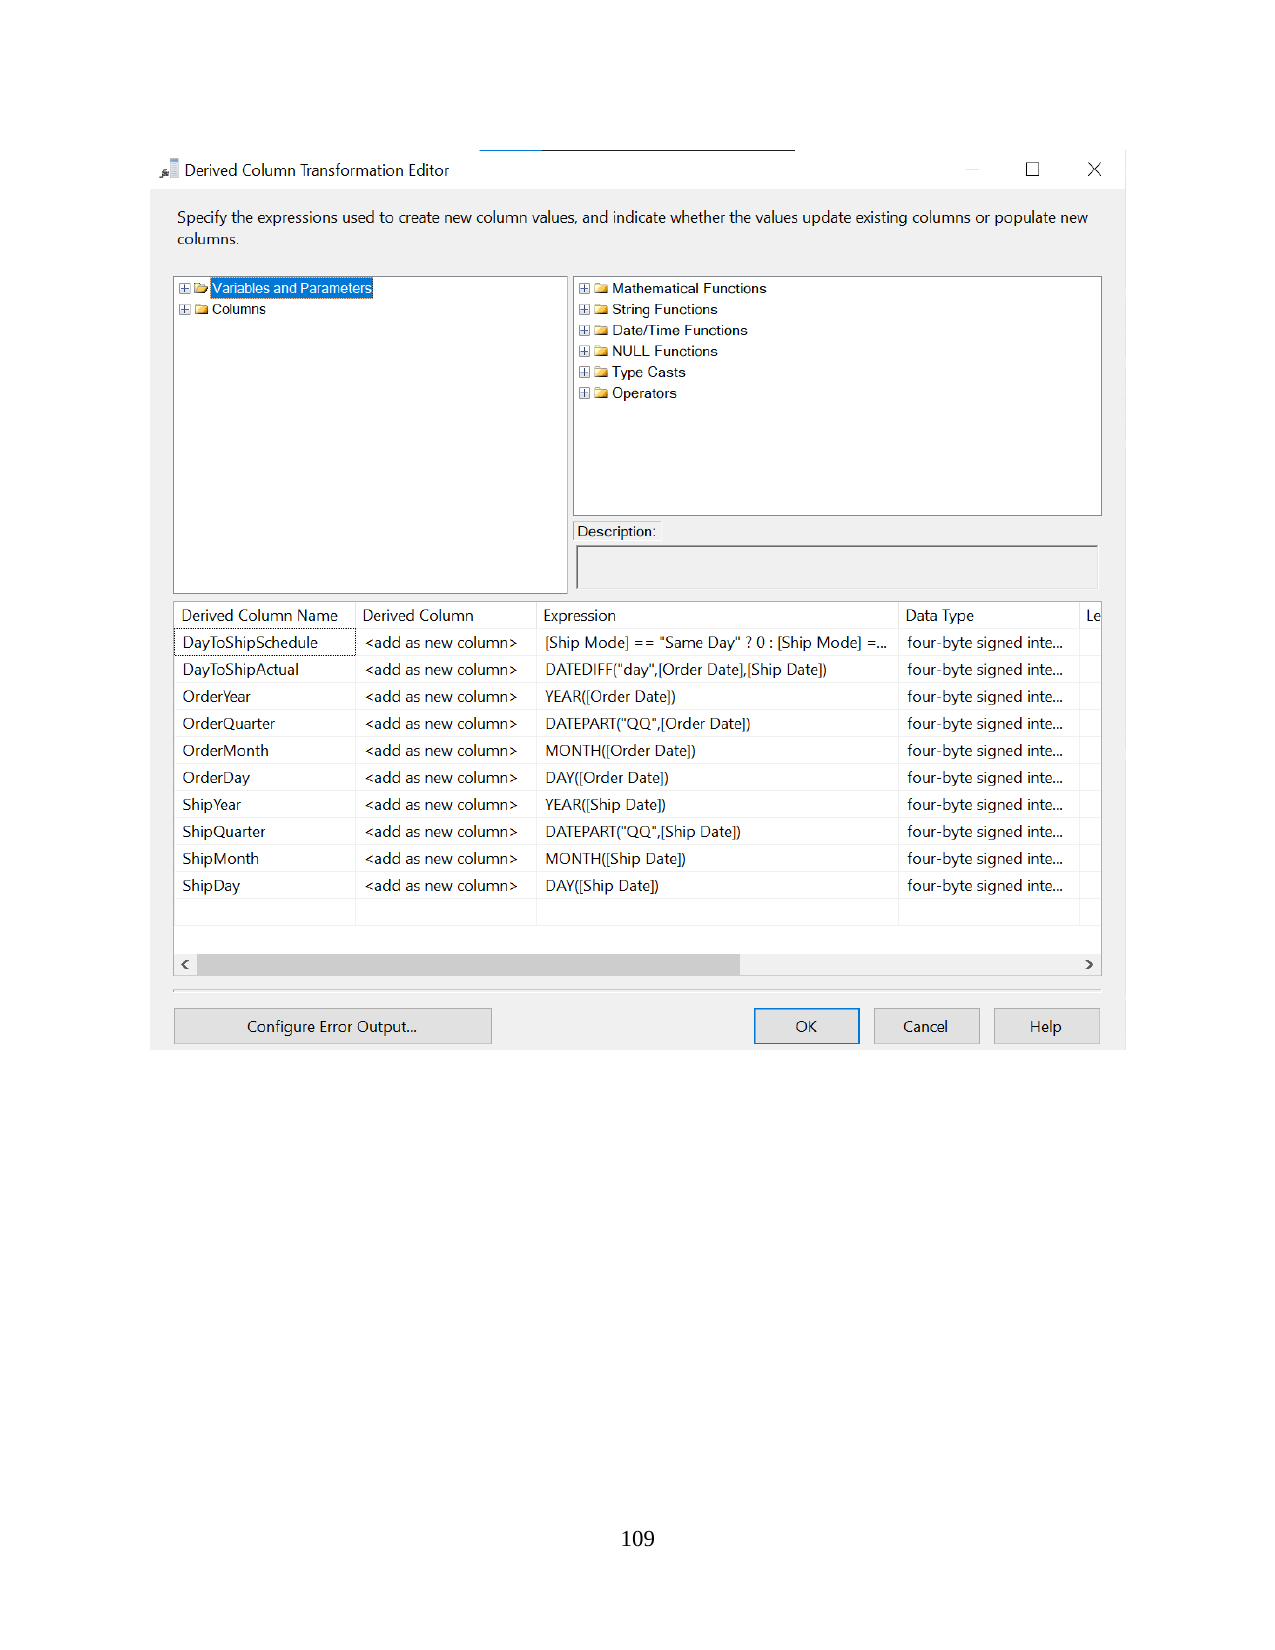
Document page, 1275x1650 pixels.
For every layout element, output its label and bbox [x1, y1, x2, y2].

picture [150, 150, 1125, 1050]
